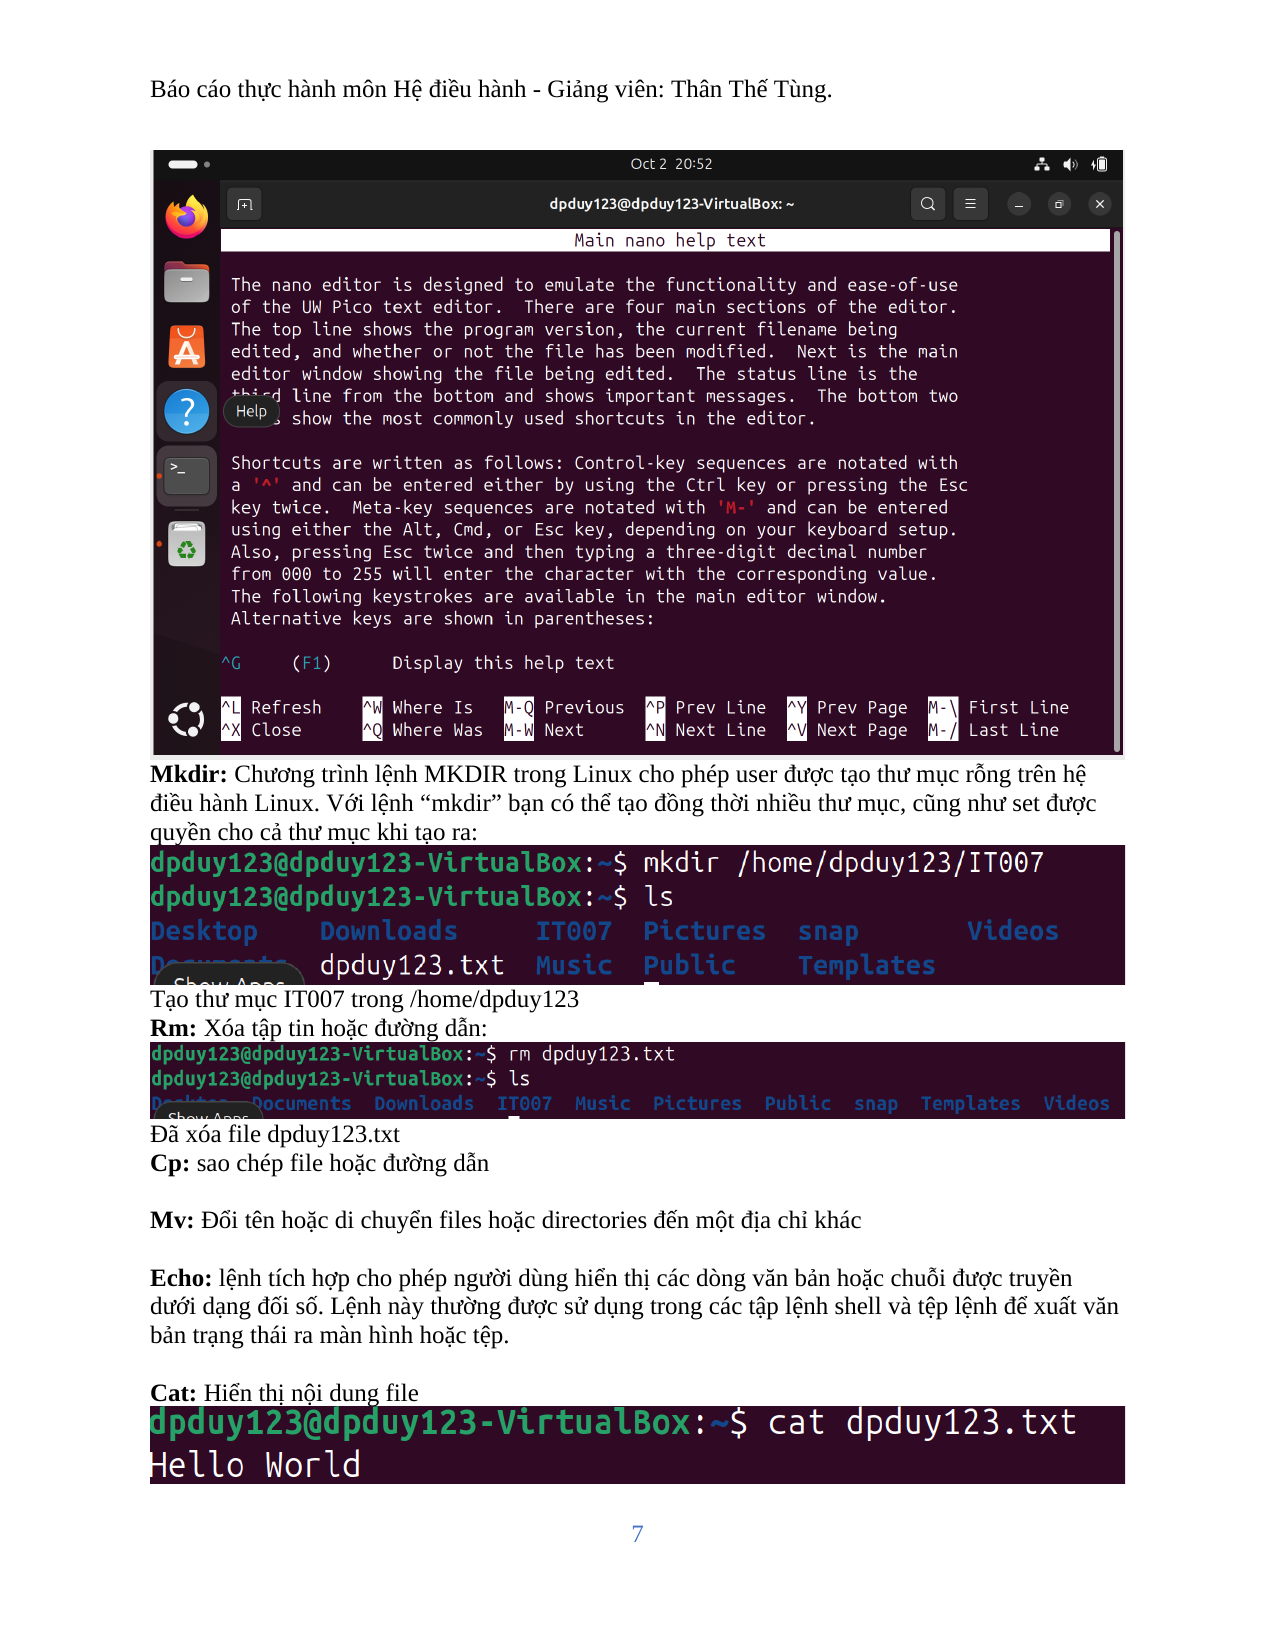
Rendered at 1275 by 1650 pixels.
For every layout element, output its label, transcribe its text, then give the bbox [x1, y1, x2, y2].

picture [150, 1042, 1125, 1119]
text Echo: lệnh tích hợp cho phép người dùng hiển thị các dòng văn bản hoặc chuỗi được truyền dưới dạng đối số. Lệnh này thường được sử dụng trong các tập lệnh shell và tệp lệnh để xuất văn bản trạng thái ra màn hình hoặc tệp. [150, 1263, 1125, 1349]
text Mv: Đổi tên hoặc di chuyển files hoặc directories đến một địa chỉ khác [150, 1205, 1125, 1234]
text Đã xóa file dpduy123.txt [150, 1119, 1125, 1148]
text Rm: Xóa tập tin hoặc đường dẫn: [150, 1013, 1125, 1042]
text Mkdir: Chương trình lệnh MKDIR trong Linux cho phép user được tạo thư mục rỗng trên hệ điều hành Linux. Với lệnh “mkdir” bạn có thể tạo đồng thời nhiều thư mục, cũng như set được quyền cho cả thư mục khi tạo ra: [150, 760, 1125, 845]
picture [150, 845, 1125, 985]
picture [150, 1406, 1125, 1484]
text Cp: sao chép file hoặc đường dẫn [150, 1148, 1125, 1176]
text Tạo thư mục IT007 trong /home/dpduy123 [150, 985, 1125, 1013]
picture [150, 150, 1125, 760]
text Cat: Hiển thị nội dung file [150, 1378, 1125, 1406]
